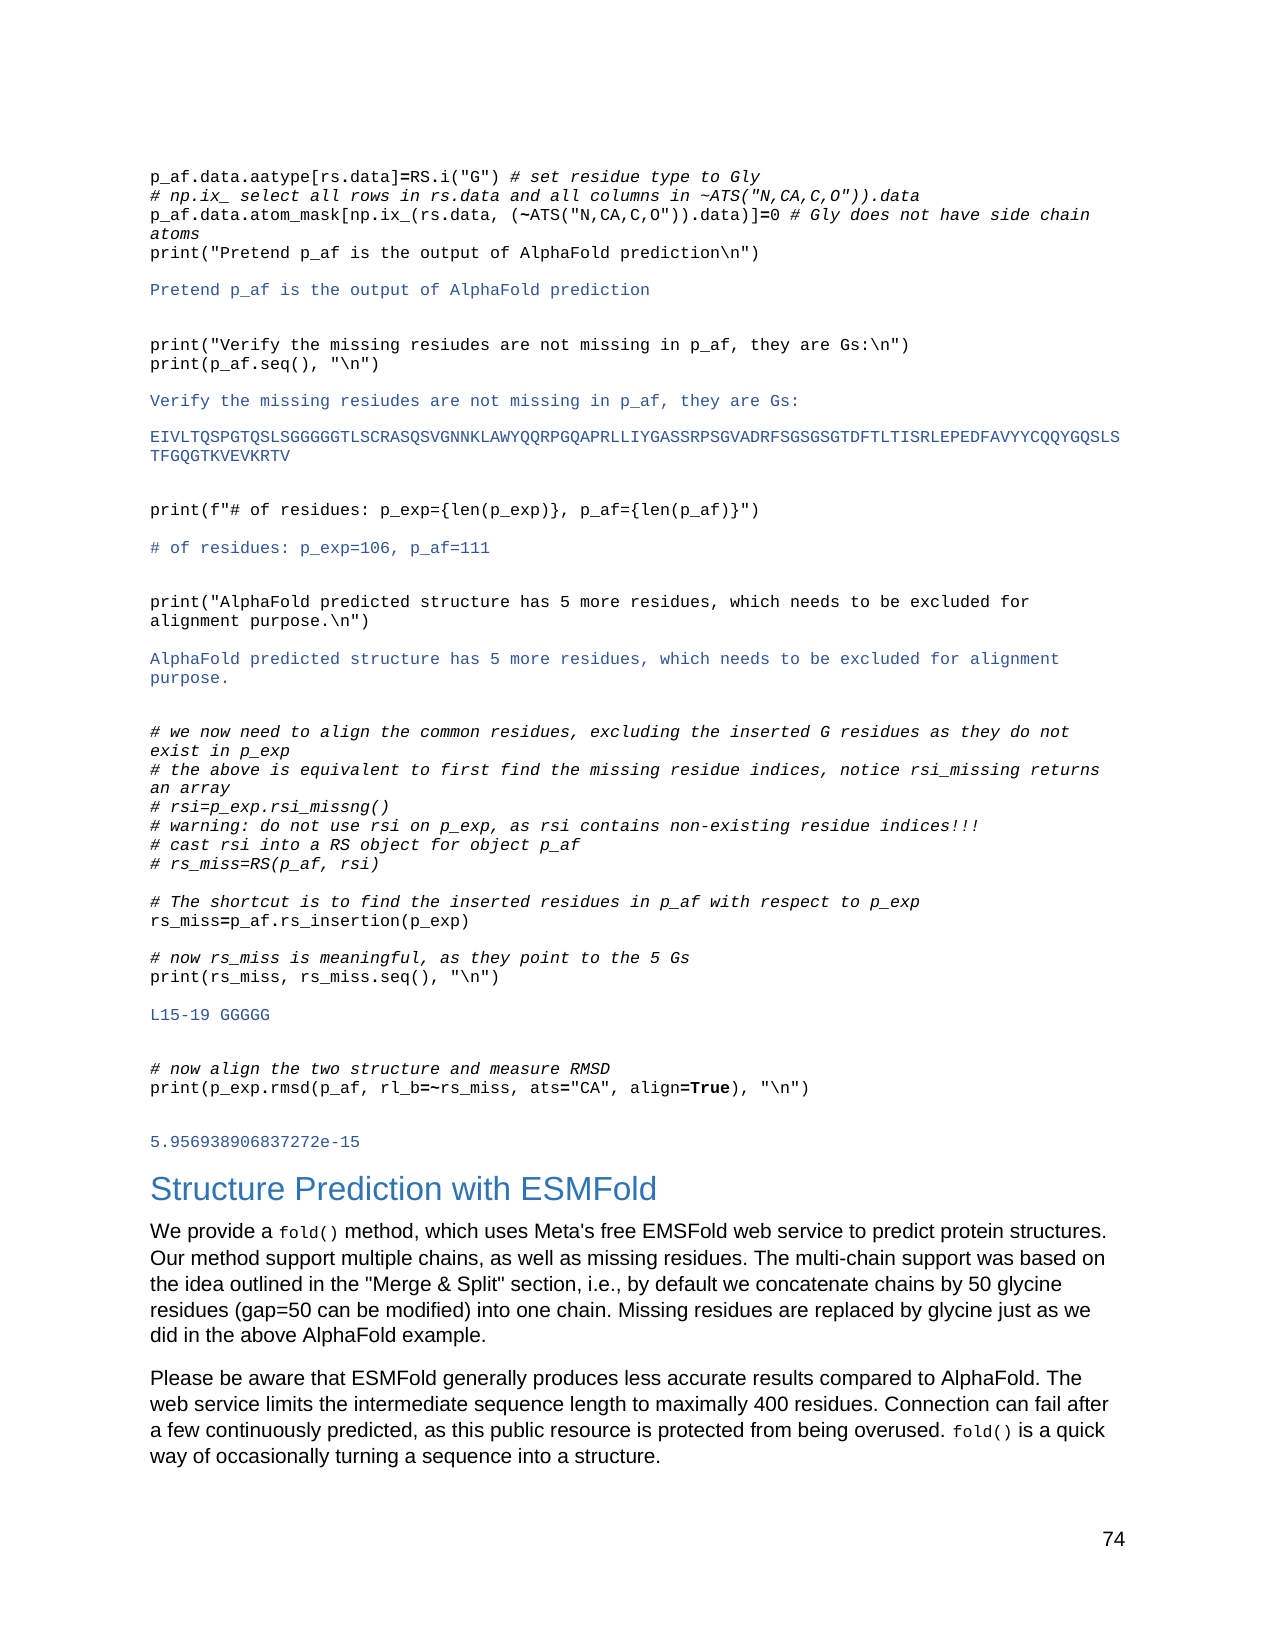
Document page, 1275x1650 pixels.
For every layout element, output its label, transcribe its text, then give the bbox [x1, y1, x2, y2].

text # now rs_miss is meaningful, as they point to the 5 Gs [150, 950, 1125, 969]
text # the above is equivalent to first find the missing residue indices, notice rsi_missing returns an array [150, 761, 1125, 799]
text print("AlphaFold predicted structure has 5 more residues, which needs to be excluded for alignment purpose.\n") [150, 594, 1125, 631]
text rs_miss=p_af.rs_insertion(p_exp) [150, 912, 1125, 931]
text EIVLTQSPGTQSLSGGGGGTLSCRASQSVGNNKLAWYQQRPGQAPRLLIYGASSRPSGVADRFSGSGSGTDFTLTISRLEPEDFAVYYCQQYGQSLSTFGQGTKVEVKRTV [150, 428, 1125, 466]
text # now align the two structure and measure RMSD [150, 1061, 1125, 1079]
text p_af.data.atom_mask[np.ix_(rs.data, (~ATS("N,CA,C,O")).data)]=0 # Gly does not have side chain atoms [150, 207, 1125, 244]
text # we now need to align the common residues, excluding the inserted G residues as they do not exist in p_exp [150, 723, 1125, 761]
text print(rs_miss, rs_miss.seq(), "\n") [150, 969, 1125, 987]
text p_af.data.aatype[rs.data]=RS.i("G") # set residue type to Gly [150, 169, 1125, 188]
text Pretend p_af is the output of AlphaFold prediction [150, 282, 1125, 301]
text print("Verify the missing resiudes are not missing in p_af, they are Gs:\n") [150, 336, 1125, 355]
text # rsi=p_exp.rsi_missng() [150, 799, 1125, 818]
text L15-19 GGGGG [150, 1006, 1125, 1025]
text # rs_miss=RS(p_af, rsi) [150, 856, 1125, 874]
text print("Pretend p_af is the output of AlphaFold prediction\n") [150, 244, 1125, 263]
text AlphaFold predicted structure has 5 more residues, which needs to be excluded for alignment purpose. [150, 650, 1125, 688]
text # warning: do not use rsi on p_exp, as rsi contains non-existing residue indices!!! [150, 818, 1125, 837]
text Verify the missing resiudes are not missing in p_af, they are Gs: [150, 393, 1125, 412]
text Please be aware that ESMFold generally produces less accurate results compared to AlphaFold. The web service limits the intermediate sequence length to maximally 400 residues. Connection can fail after a few continuously predicted, as this public resource is protected from being overused. fold() is a quick way of occasionally turning a sequence into a structure. [150, 1366, 1125, 1468]
text print(p_af.seq(), "\n") [150, 355, 1125, 374]
subtitle Structure Prediction with ESMFold [150, 1169, 1125, 1208]
text print(p_exp.rmsd(p_af, rl_b=~rs_miss, ats="CA", align=True), "\n") [150, 1079, 1125, 1098]
text # of residues: p_exp=106, p_af=111 [150, 539, 1125, 558]
text We provide a fold() method, which uses Meta's free EMSFold web service to predict protein structures. Our method support multiple chains, as well as missing residues. The multi-chain support was based on the idea outlined in the "Merge & Split" section, i.e., by default we concatenate chains by 50 glycine residues (gap=50 can be modified) into one chain. Missing residues are replaced by glycine just as we did in the above AlphaFold example. [150, 1219, 1125, 1347]
text 5.956938906837272e-15 [150, 1134, 1125, 1153]
text # cast rsi into a RS object for object p_af [150, 837, 1125, 856]
text # The shortcut is to find the inserted residues in p_af with respect to p_exp [150, 893, 1125, 912]
text # np.ix_ select all rows in rs.data and all columns in ~ATS("N,CA,C,O")).data [150, 188, 1125, 207]
text print(f"# of residues: p_exp={len(p_exp)}, p_af={len(p_af)}") [150, 502, 1125, 521]
